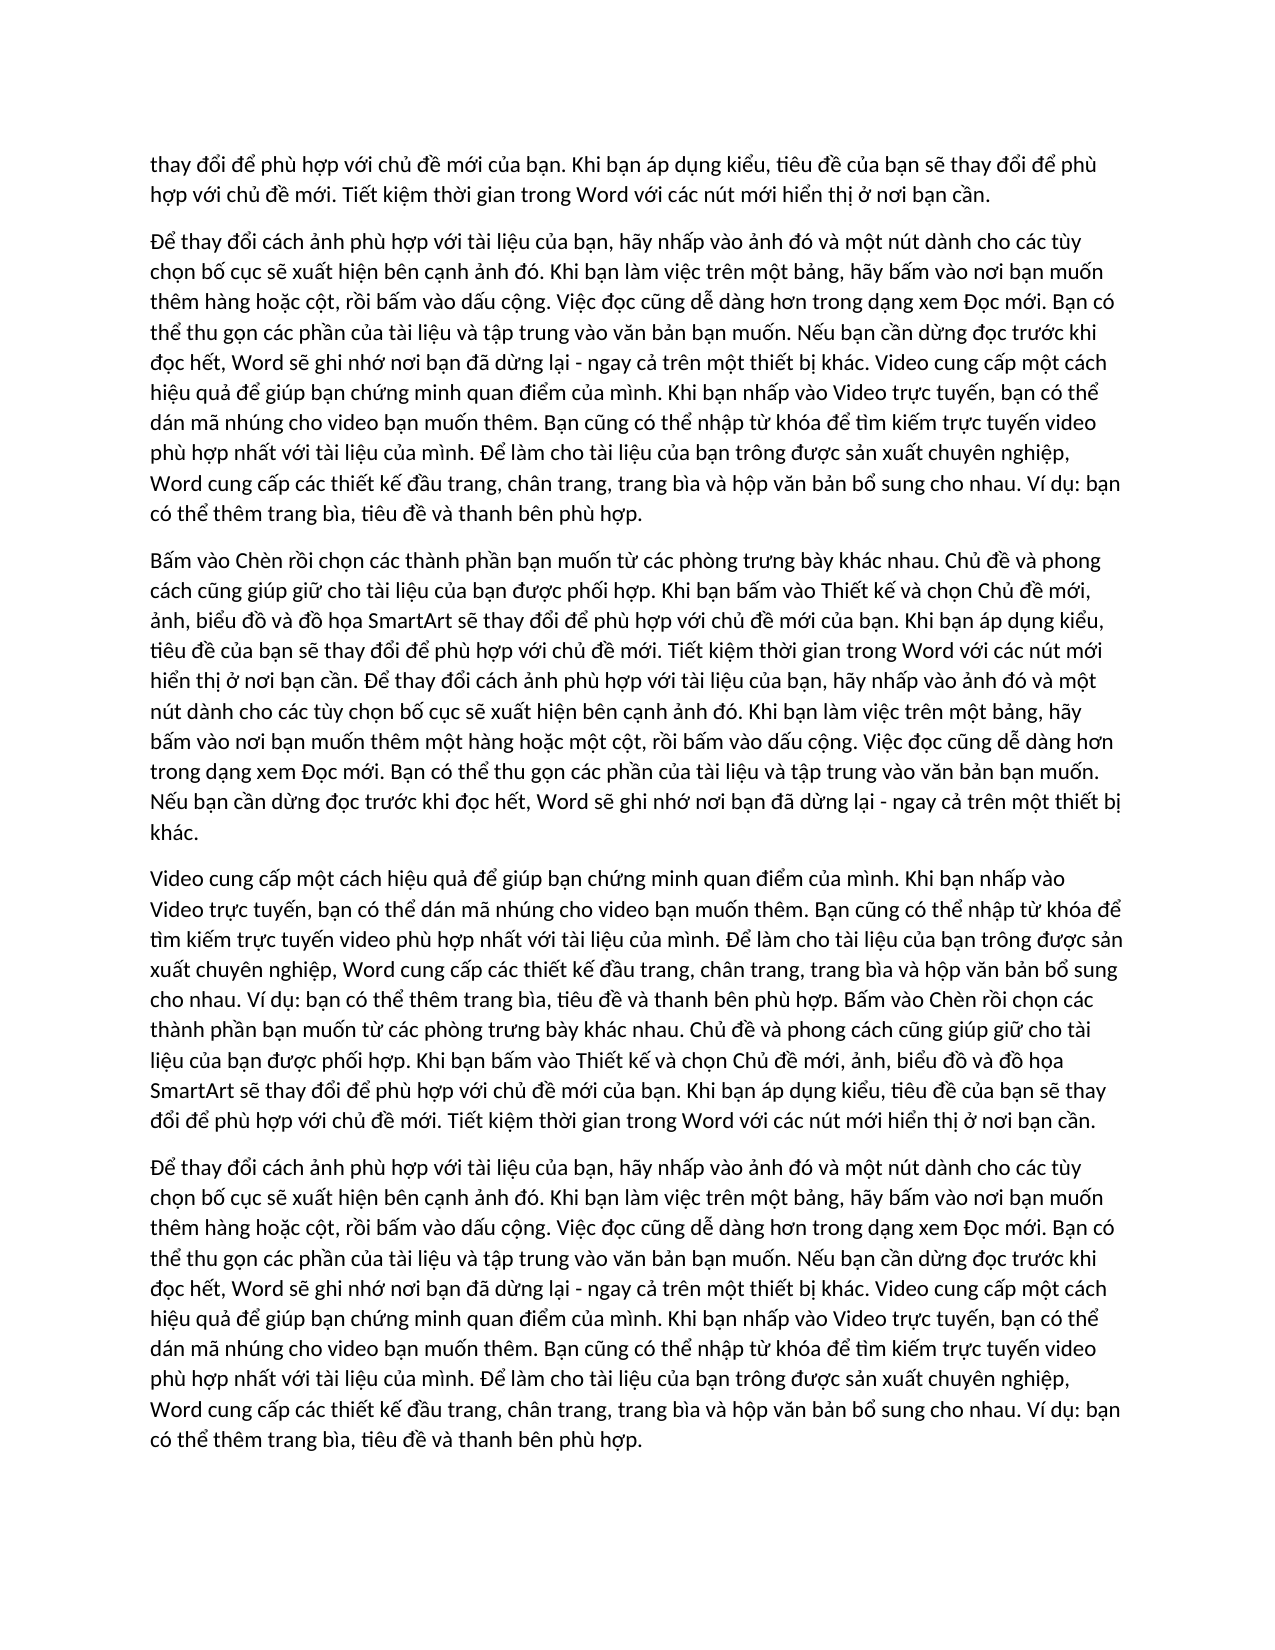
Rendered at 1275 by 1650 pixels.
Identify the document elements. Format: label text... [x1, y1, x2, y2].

text Để thay đổi cách ảnh phù hợp với tài liệu của bạn, hãy nhấp vào ảnh đó và một nút dành cho các tùy chọn bố cục sẽ xuất hiện bên cạnh ảnh đó. Khi bạn làm việc trên một bảng, hãy bấm vào nơi bạn muốn thêm hàng hoặc cột, rồi bấm vào dấu cộng. Việc đọc cũng dễ dàng hơn trong dạng xem Đọc mới. Bạn có thể thu gọn các phần của tài liệu và tập trung vào văn bản bạn muốn. Nếu bạn cần dừng đọc trước khi đọc hết, Word sẽ ghi nhớ nơi bạn đã dừng lại - ngay cả trên một thiết bị khác. Video cung cấp một cách hiệu quả để giúp bạn chứng minh quan điểm của mình. Khi bạn nhấp vào Video trực tuyến, bạn có thể dán mã nhúng cho video bạn muốn thêm. Bạn cũng có thể nhập từ khóa để tìm kiếm trực tuyến video phù hợp nhất với tài liệu của mình. Để làm cho tài liệu của bạn trông được sản xuất chuyên nghiệp, Word cung cấp các thiết kế đầu trang, chân trang, trang bìa và hộp văn bản bổ sung cho nhau. Ví dụ: bạn có thể thêm trang bìa, tiêu đề và thanh bên phù hợp. [150, 227, 1125, 527]
text Video cung cấp một cách hiệu quả để giúp bạn chứng minh quan điểm của mình. Khi bạn nhấp vào Video trực tuyến, bạn có thể dán mã nhúng cho video bạn muốn thêm. Bạn cũng có thể nhập từ khóa để tìm kiếm trực tuyến video phù hợp nhất với tài liệu của mình. Để làm cho tài liệu của bạn trông được sản xuất chuyên nghiệp, Word cung cấp các thiết kế đầu trang, chân trang, trang bìa và hộp văn bản bổ sung cho nhau. Ví dụ: bạn có thể thêm trang bìa, tiêu đề và thanh bên phù hợp. Bấm vào Chèn rồi chọn các thành phần bạn muốn từ các phòng trưng bày khác nhau. Chủ đề và phong cách cũng giúp giữ cho tài liệu của bạn được phối hợp. Khi bạn bấm vào Thiết kế và chọn Chủ đề mới, ảnh, biểu đồ và đồ họa SmartArt sẽ thay đổi để phù hợp với chủ đề mới của bạn. Khi bạn áp dụng kiểu, tiêu đề của bạn sẽ thay đổi để phù hợp với chủ đề mới. Tiết kiệm thời gian trong Word với các nút mới hiển thị ở nơi bạn cần. [150, 864, 1125, 1134]
text Bấm vào Chèn rồi chọn các thành phần bạn muốn từ các phòng trưng bày khác nhau. Chủ đề và phong cách cũng giúp giữ cho tài liệu của bạn được phối hợp. Khi bạn bấm vào Thiết kế và chọn Chủ đề mới, ảnh, biểu đồ và đồ họa SmartArt sẽ thay đổi để phù hợp với chủ đề mới của bạn. Khi bạn áp dụng kiểu, tiêu đề của bạn sẽ thay đổi để phù hợp với chủ đề mới. Tiết kiệm thời gian trong Word với các nút mới hiển thị ở nơi bạn cần. Để thay đổi cách ảnh phù hợp với tài liệu của bạn, hãy nhấp vào ảnh đó và một nút dành cho các tùy chọn bố cục sẽ xuất hiện bên cạnh ảnh đó. Khi bạn làm việc trên một bảng, hãy bấm vào nơi bạn muốn thêm một hàng hoặc một cột, rồi bấm vào dấu cộng. Việc đọc cũng dễ dàng hơn trong dạng xem Đọc mới. Bạn có thể thu gọn các phần của tài liệu và tập trung vào văn bản bạn muốn. Nếu bạn cần dừng đọc trước khi đọc hết, Word sẽ ghi nhớ nơi bạn đã dừng lại - ngay cả trên một thiết bị khác. [150, 546, 1125, 846]
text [150, 150, 1125, 208]
text Để thay đổi cách ảnh phù hợp với tài liệu của bạn, hãy nhấp vào ảnh đó và một nút dành cho các tùy chọn bố cục sẽ xuất hiện bên cạnh ảnh đó. Khi bạn làm việc trên một bảng, hãy bấm vào nơi bạn muốn thêm hàng hoặc cột, rồi bấm vào dấu cộng. Việc đọc cũng dễ dàng hơn trong dạng xem Đọc mới. Bạn có thể thu gọn các phần của tài liệu và tập trung vào văn bản bạn muốn. Nếu bạn cần dừng đọc trước khi đọc hết, Word sẽ ghi nhớ nơi bạn đã dừng lại - ngay cả trên một thiết bị khác. Video cung cấp một cách hiệu quả để giúp bạn chứng minh quan điểm của mình. Khi bạn nhấp vào Video trực tuyến, bạn có thể dán mã nhúng cho video bạn muốn thêm. Bạn cũng có thể nhập từ khóa để tìm kiếm trực tuyến video phù hợp nhất với tài liệu của mình. Để làm cho tài liệu của bạn trông được sản xuất chuyên nghiệp, Word cung cấp các thiết kế đầu trang, chân trang, trang bìa và hộp văn bản bổ sung cho nhau. Ví dụ: bạn có thể thêm trang bìa, tiêu đề và thanh bên phù hợp. [150, 1153, 1125, 1453]
